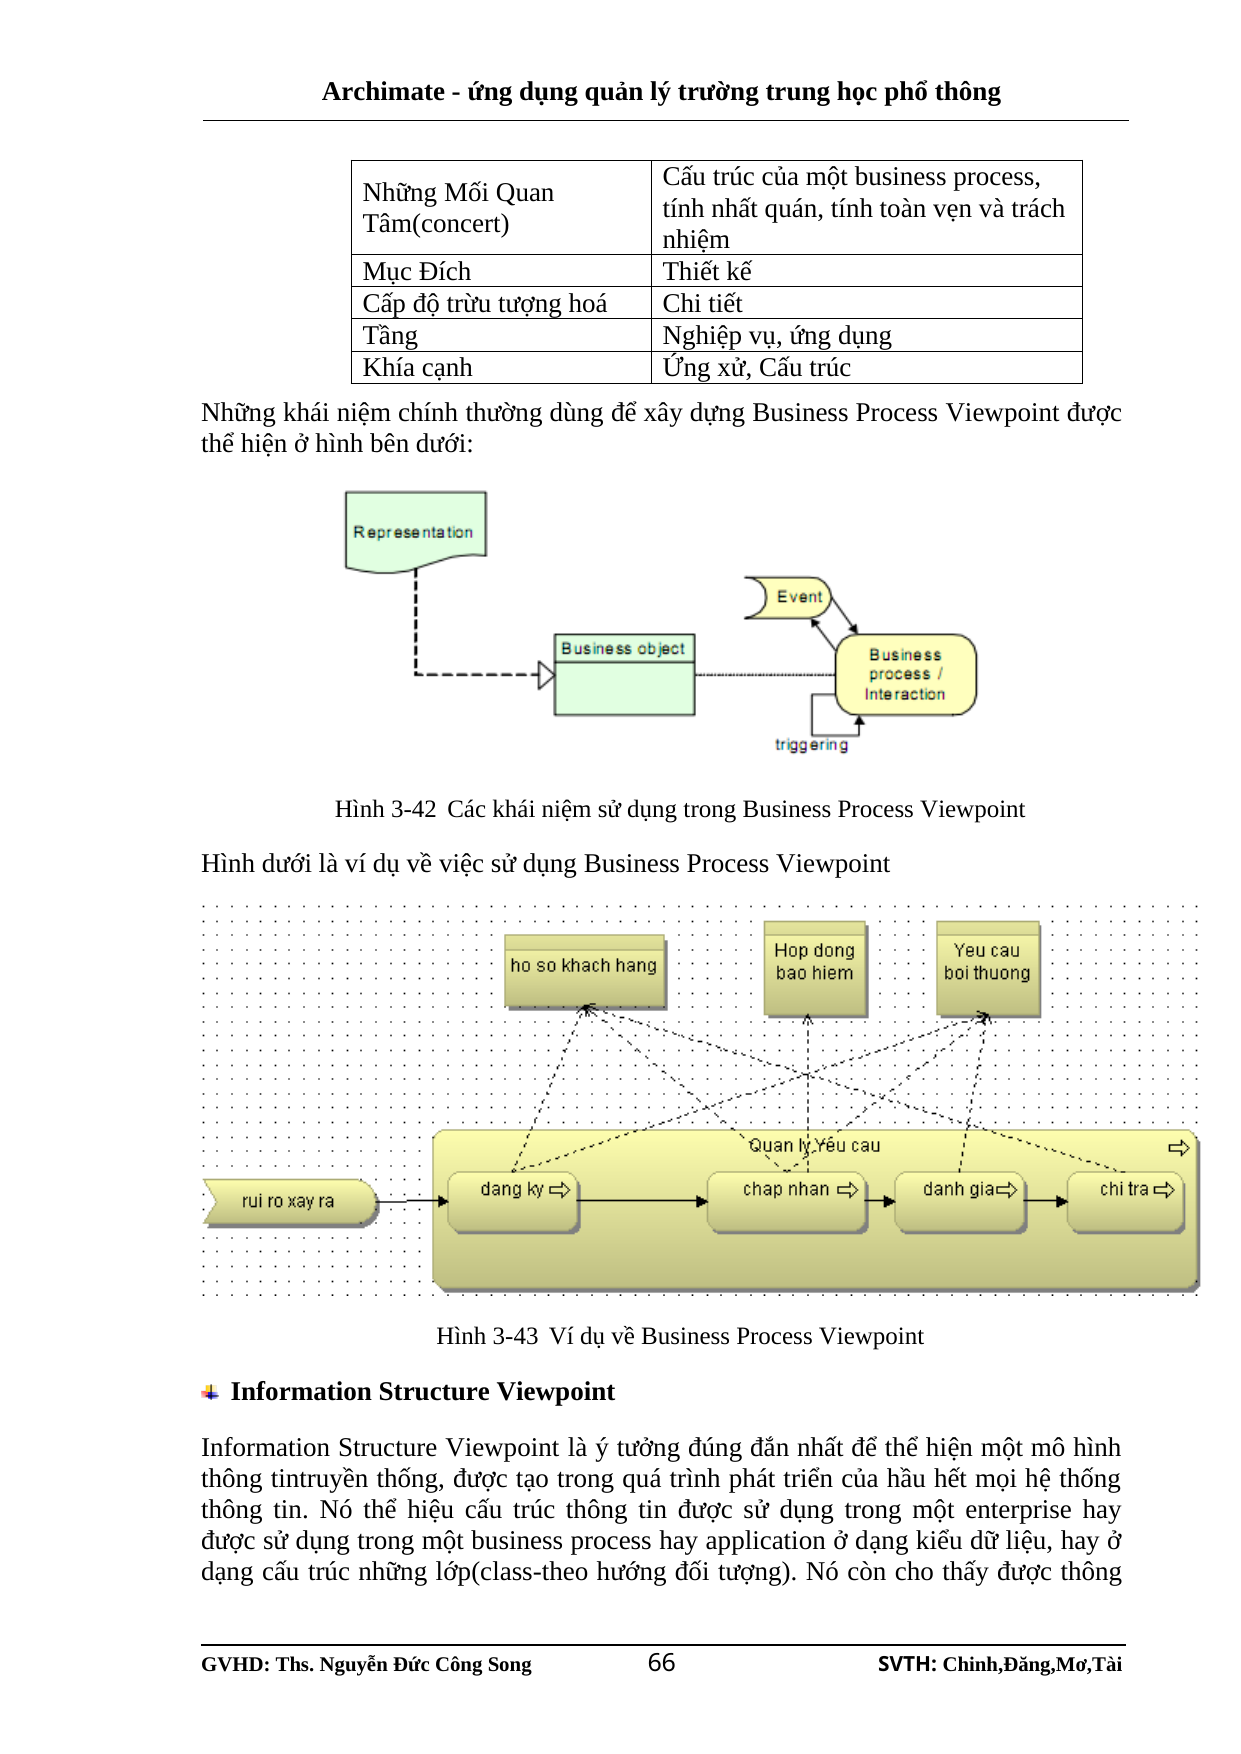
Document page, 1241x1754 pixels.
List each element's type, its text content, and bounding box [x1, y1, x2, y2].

text Information Structure Viewpoint [201, 1375, 1122, 1406]
table_cell Mục Đích [352, 255, 651, 286]
text Những khái niệm chính thường dùng để xây dựng Business Process Viewpoint được thể hiện ở hình bên dưới: [201, 396, 1122, 458]
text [201, 1431, 1122, 1587]
table_cell Tầng [352, 319, 651, 351]
table_cell Khía cạnh [352, 352, 651, 383]
text Các khái niệm sử dụng trong Business Process Viewpoint [238, 794, 1122, 822]
table_cell Nghiệp vụ, ứng dụng [652, 319, 1082, 351]
picture [200, 903, 1202, 1296]
picture [330, 483, 993, 769]
table_cell Ứng xử, Cấu trúc [652, 352, 1082, 383]
picture [201, 1383, 219, 1400]
table_cell Cấu trúc của một business process, tính nhất quán, tính toàn vẹn và trách nhiệm [652, 161, 1082, 254]
table_cell Cấp độ trừu tượng hoá [352, 287, 651, 318]
table_cell Chi tiết [652, 287, 1082, 318]
text Hình dưới là ví dụ về việc sử dụng Business Process Viewpoint [201, 847, 1122, 879]
table_cell Những Mối Quan Tâm(concert) [352, 161, 651, 254]
text Ví dụ về Business Process Viewpoint [238, 1321, 1122, 1350]
table_cell Thiết kế [652, 255, 1082, 286]
